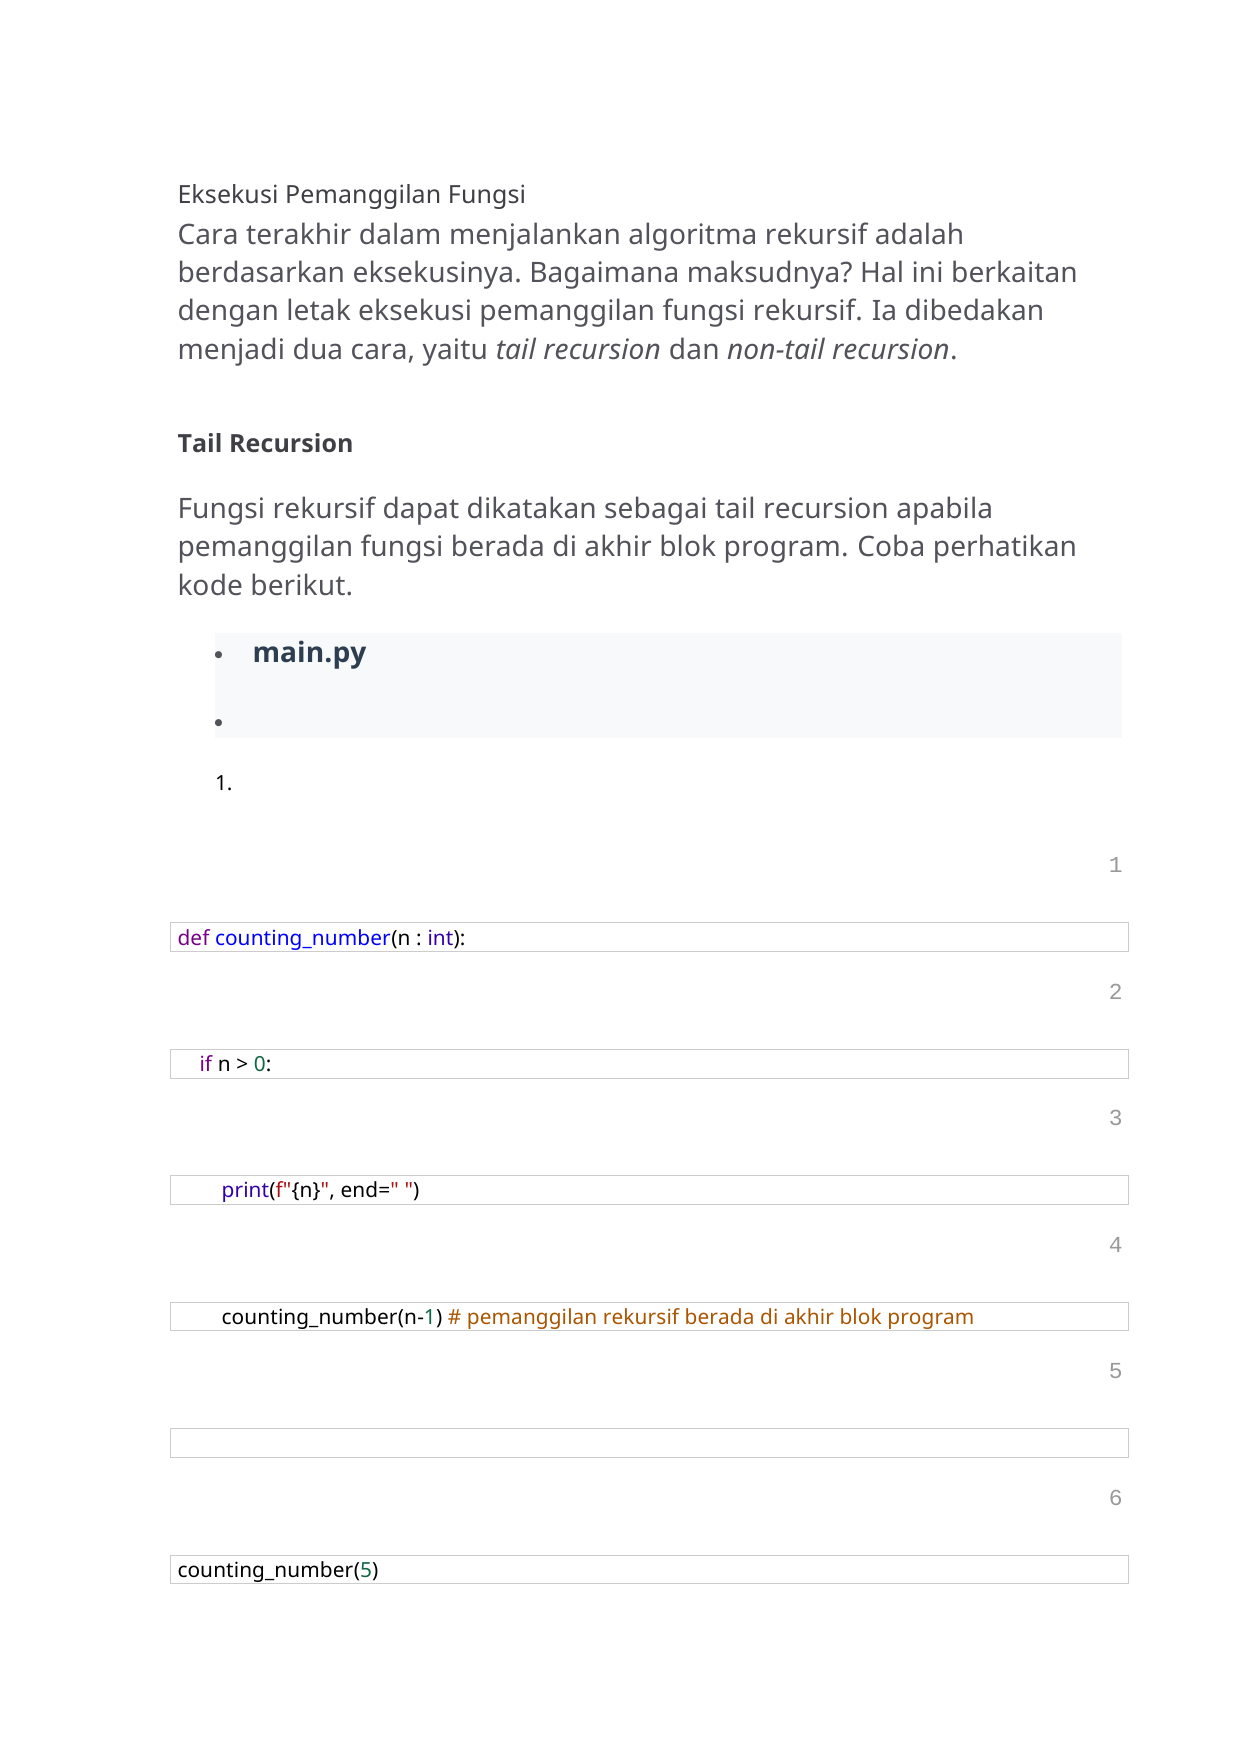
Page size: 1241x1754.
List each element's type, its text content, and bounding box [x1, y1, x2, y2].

subtitle Eksekusi Pemanggilan Fungsi [177, 177, 1122, 211]
text 3 [177, 1107, 1122, 1132]
subtitle Tail Recursion [177, 425, 1122, 459]
text counting_number(5) [171, 1556, 1128, 1583]
text 2 [177, 980, 1122, 1006]
list main.py [215, 633, 1122, 671]
text 6 [177, 1486, 1122, 1512]
text Cara terakhir dalam menjalankan algoritma rekursif adalah berdasarkan eksekusinya. Bagaimana maksudnya? Hal ini berkaitan dengan letak eksekusi pemanggilan fungsi rekursif. Ia dibedakan menjadi dua cara, yaitu tail recursion dan non-tail recursion. [177, 214, 1122, 396]
text 5 [177, 1359, 1122, 1385]
text if n > 0: [171, 1050, 1128, 1078]
text def counting_number(n : int): [171, 923, 1128, 951]
text ​ [171, 1429, 1128, 1457]
text counting_number(n-1) # pemanggilan rekursif berada di akhir blok program [171, 1303, 1128, 1330]
text Fungsi rekursif dapat dikatakan sebagai tail recursion apabila pemanggilan fungsi berada di akhir blok program. Coba perhatikan kode berikut. [177, 488, 1122, 603]
text print(f"{n}", end=" ") [171, 1176, 1128, 1204]
text 1 [177, 854, 1122, 879]
text 4 [177, 1233, 1122, 1259]
